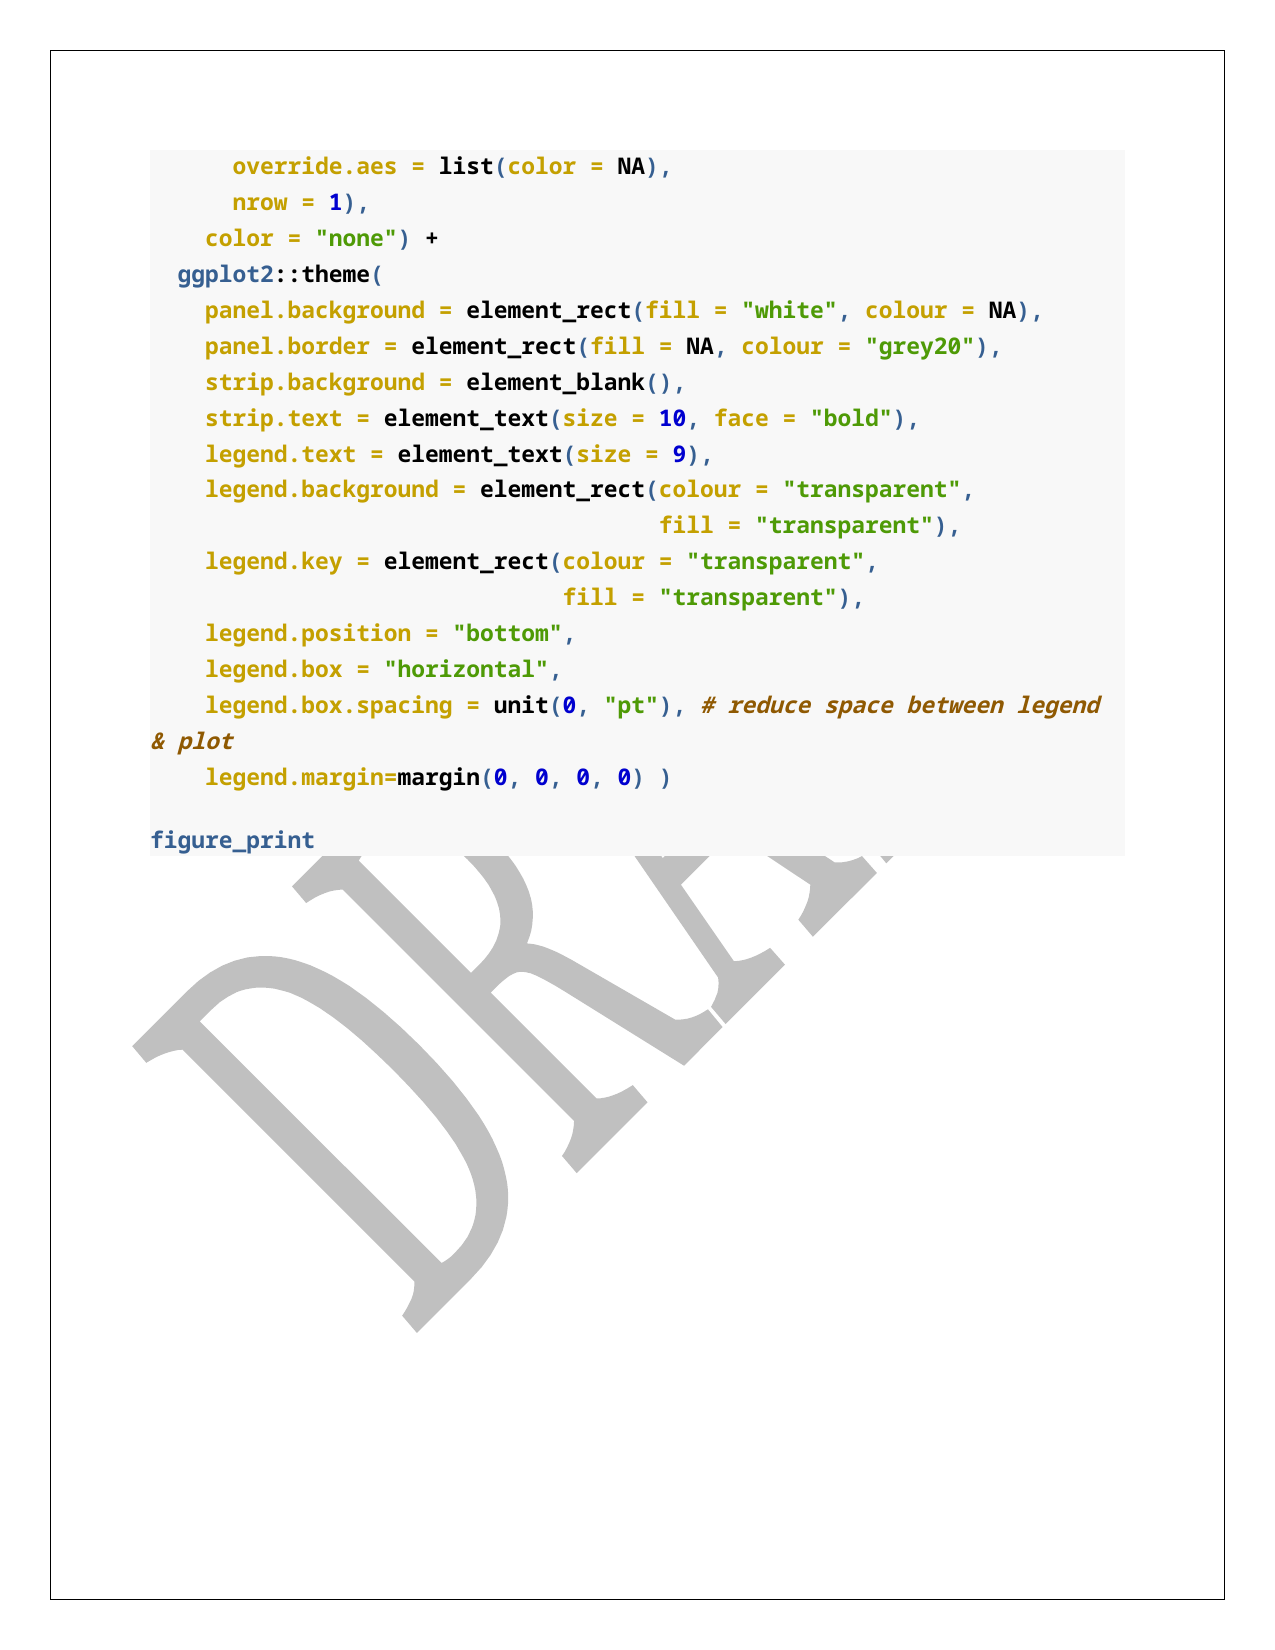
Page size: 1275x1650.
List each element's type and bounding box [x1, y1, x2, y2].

text [150, 150, 1125, 856]
